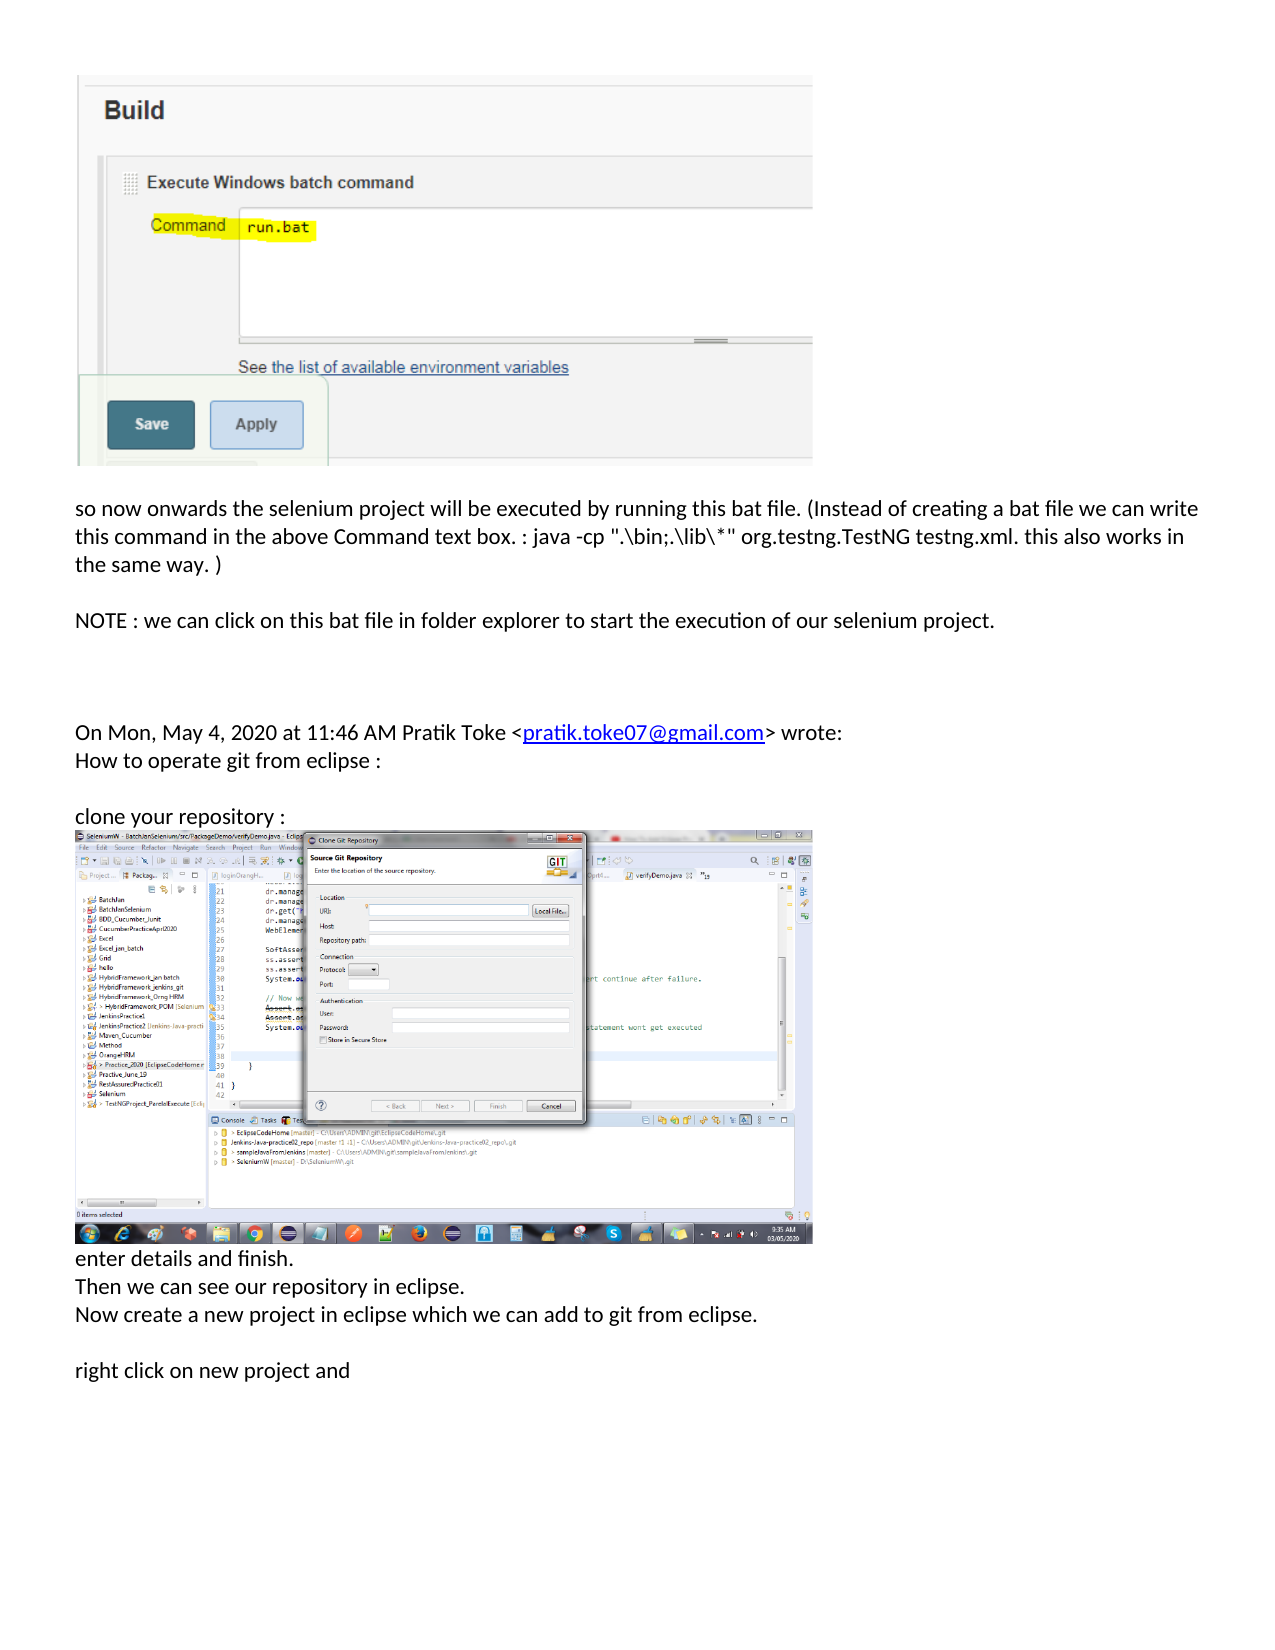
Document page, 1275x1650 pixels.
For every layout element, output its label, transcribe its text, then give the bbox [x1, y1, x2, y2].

text enter details and finish. [75, 1244, 1200, 1272]
text clone your repository : [75, 802, 1200, 830]
picture [75, 75, 813, 466]
picture [75, 830, 813, 1244]
text Now create a new project in eclipse which we can add to git from eclipse. [75, 1300, 1200, 1328]
text NOTE : we can click on this bat file in folder explorer to start the execution of our selenium project. [75, 606, 1200, 634]
text How to operate git from eclipse : [75, 746, 1200, 774]
text Then we can see our repository in eclipse. [75, 1272, 1200, 1300]
text On Mon, May 4, 2020 at 11:46 AM Pratik Toke <pratik.toke07@gmail.com> wrote: [75, 718, 1200, 746]
text right click on new project and [75, 1356, 1200, 1384]
text so now onwards the selenium project will be executed by running this bat file. (Instead of creating a bat file we can write this command in the above Command text box. : java -cp ".\bin;.\lib\*" org.testng.TestNG testng.xml. this also works in the same way. ) [75, 494, 1200, 578]
